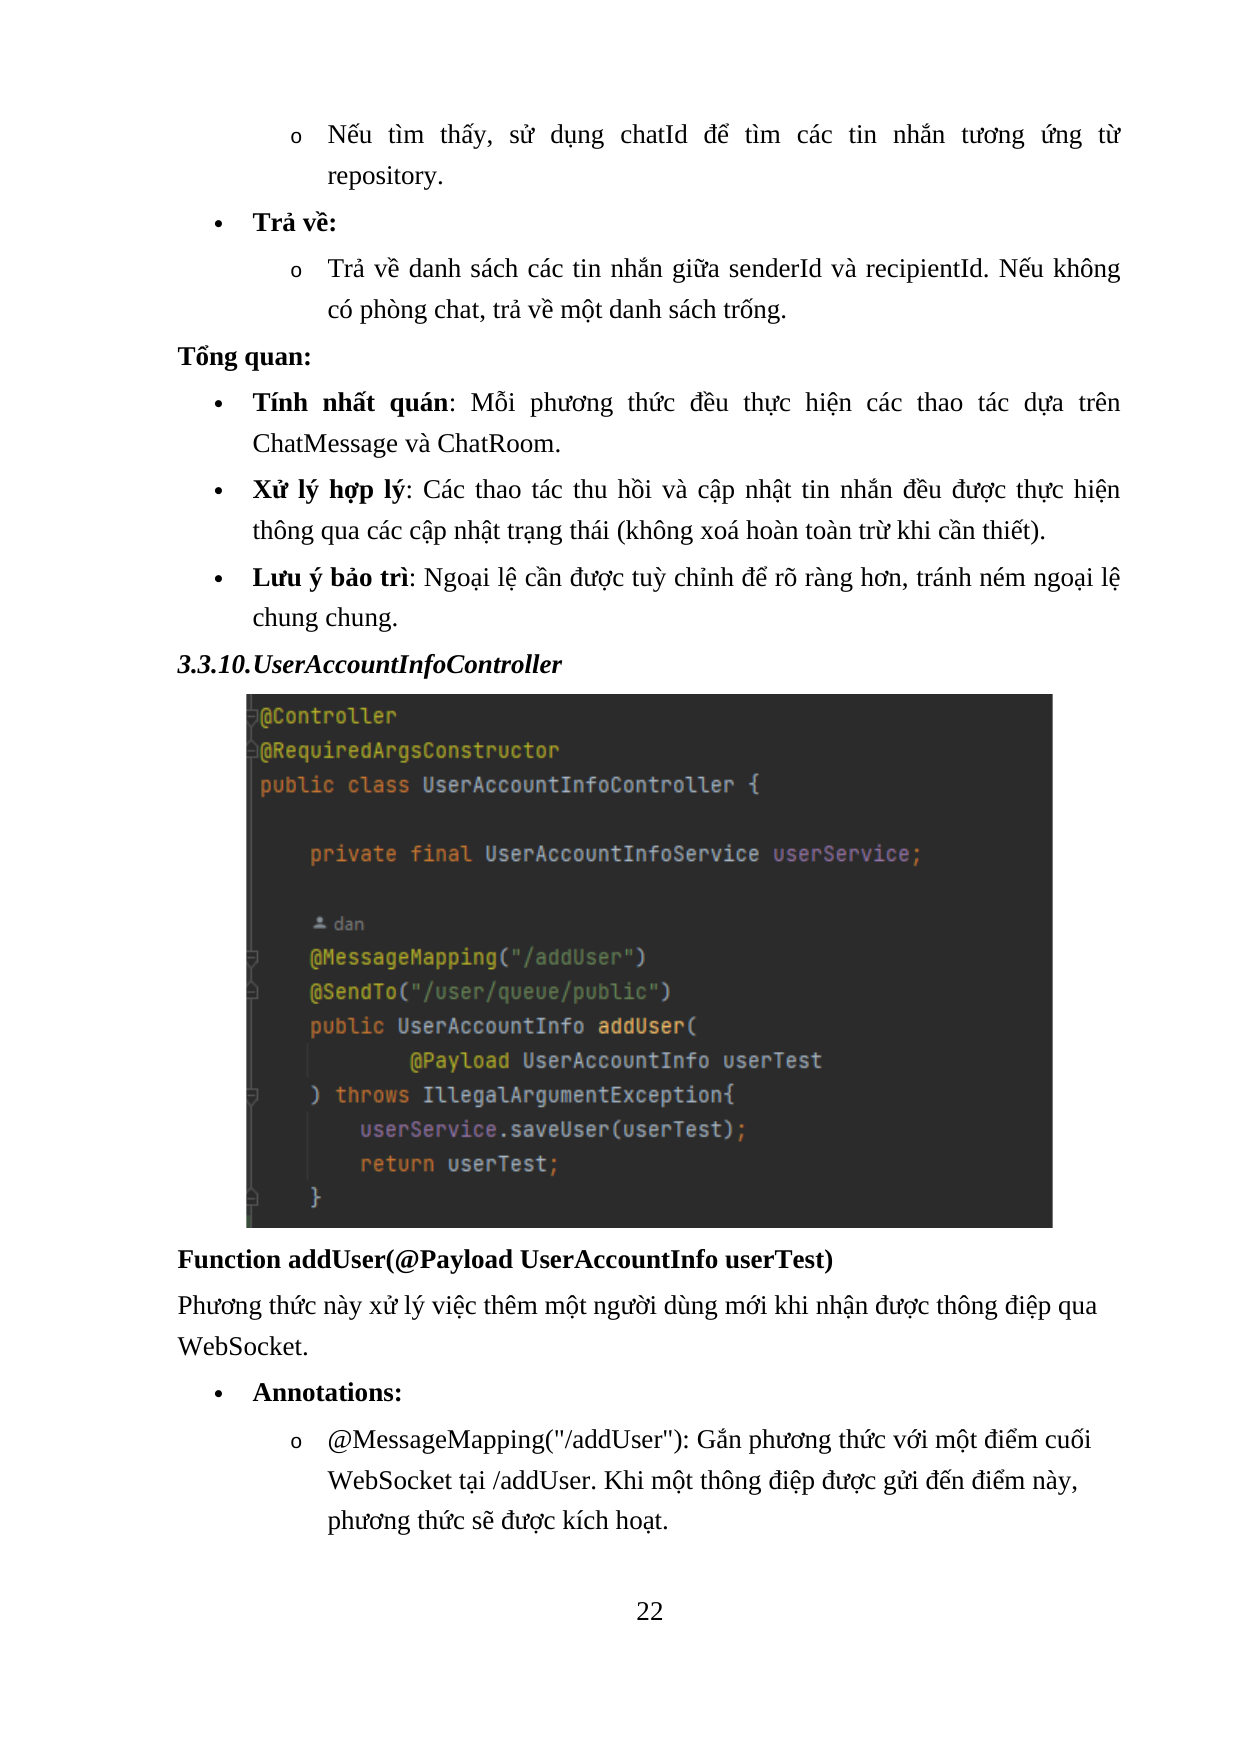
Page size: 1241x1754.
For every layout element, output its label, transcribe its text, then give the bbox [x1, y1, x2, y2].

picture [246, 694, 1053, 1228]
text Phương thức này xử lý việc thêm một người dùng mới khi nhận được thông điệp qua WebSocket. [177, 1289, 1122, 1361]
text Function addUser(@Payload UserAccountInfo userTest) [177, 1243, 1122, 1274]
list Annotations: [215, 1377, 1122, 1408]
list Trả về danh sách các tin nhắn giữa senderId và recipientId. Nếu không có phòng chat, trả về một danh sách trống. [290, 252, 1122, 324]
subtitle UserAccountInfoController [177, 648, 1122, 679]
text Tổng quan: [177, 340, 1122, 371]
list @MessageMapping("/addUser"): Gắn phương thức với một điểm cuối WebSocket tại /addUser. Khi một thông điệp được gửi đến điểm này, phương thức sẽ được kích hoạt. [290, 1423, 1122, 1536]
list Trả về: [215, 206, 1122, 237]
list Tính nhất quán: Mỗi phương thức đều thực hiện các thao tác dựa trên ChatMessage và ChatRoom. [215, 386, 1122, 458]
list Nếu tìm thấy, sử dụng chatId để tìm các tin nhắn tương ứng từ repository. [290, 118, 1122, 190]
list Xử lý hợp lý: Các thao tác thu hồi và cập nhật tin nhắn đều được thực hiện thông qua các cập nhật trạng thái (không xoá hoàn toàn trừ khi cần thiết). [215, 473, 1122, 545]
list Lưu ý bảo trì: Ngoại lệ cần được tuỳ chỉnh để rõ ràng hơn, tránh ném ngoại lệ chung chung. [215, 561, 1122, 632]
